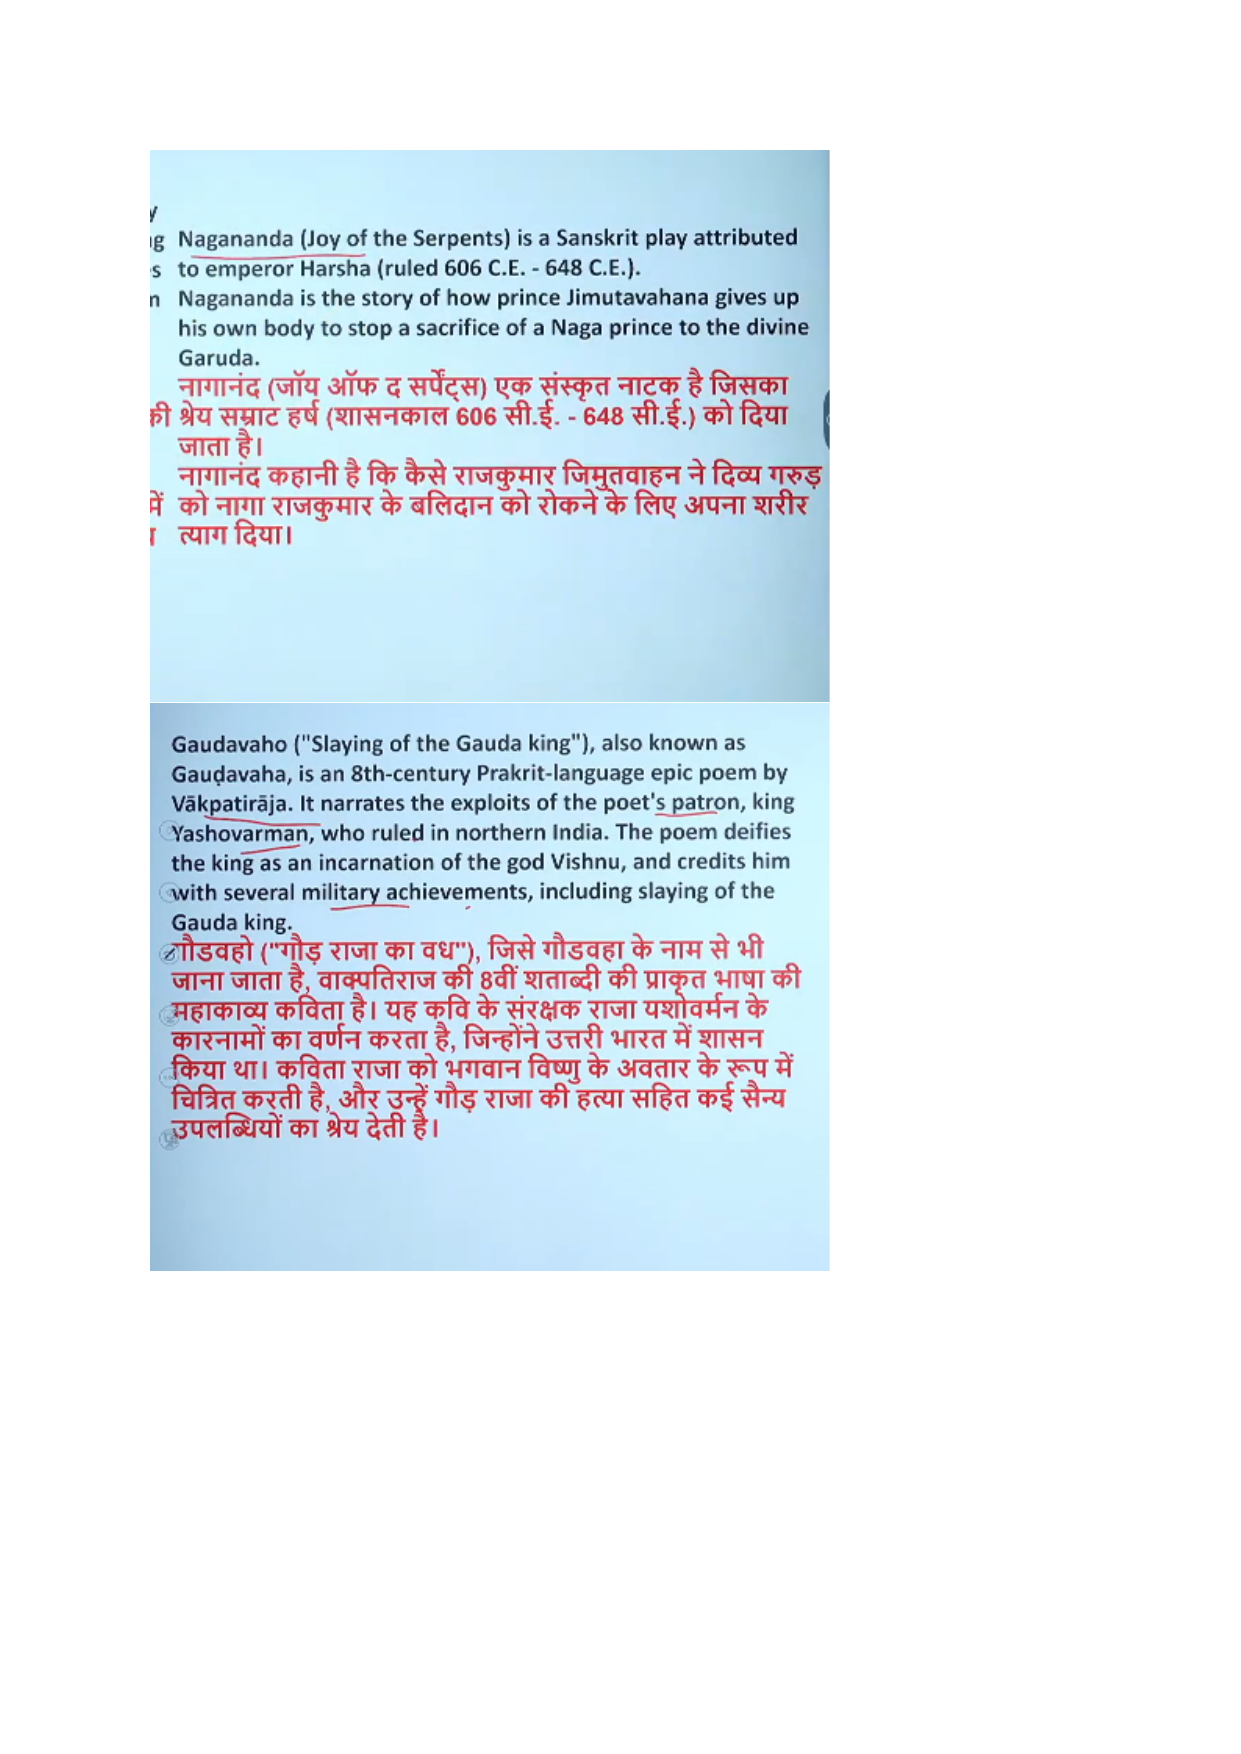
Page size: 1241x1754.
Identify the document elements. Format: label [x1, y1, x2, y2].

picture [150, 150, 830, 702]
picture [150, 703, 830, 1271]
